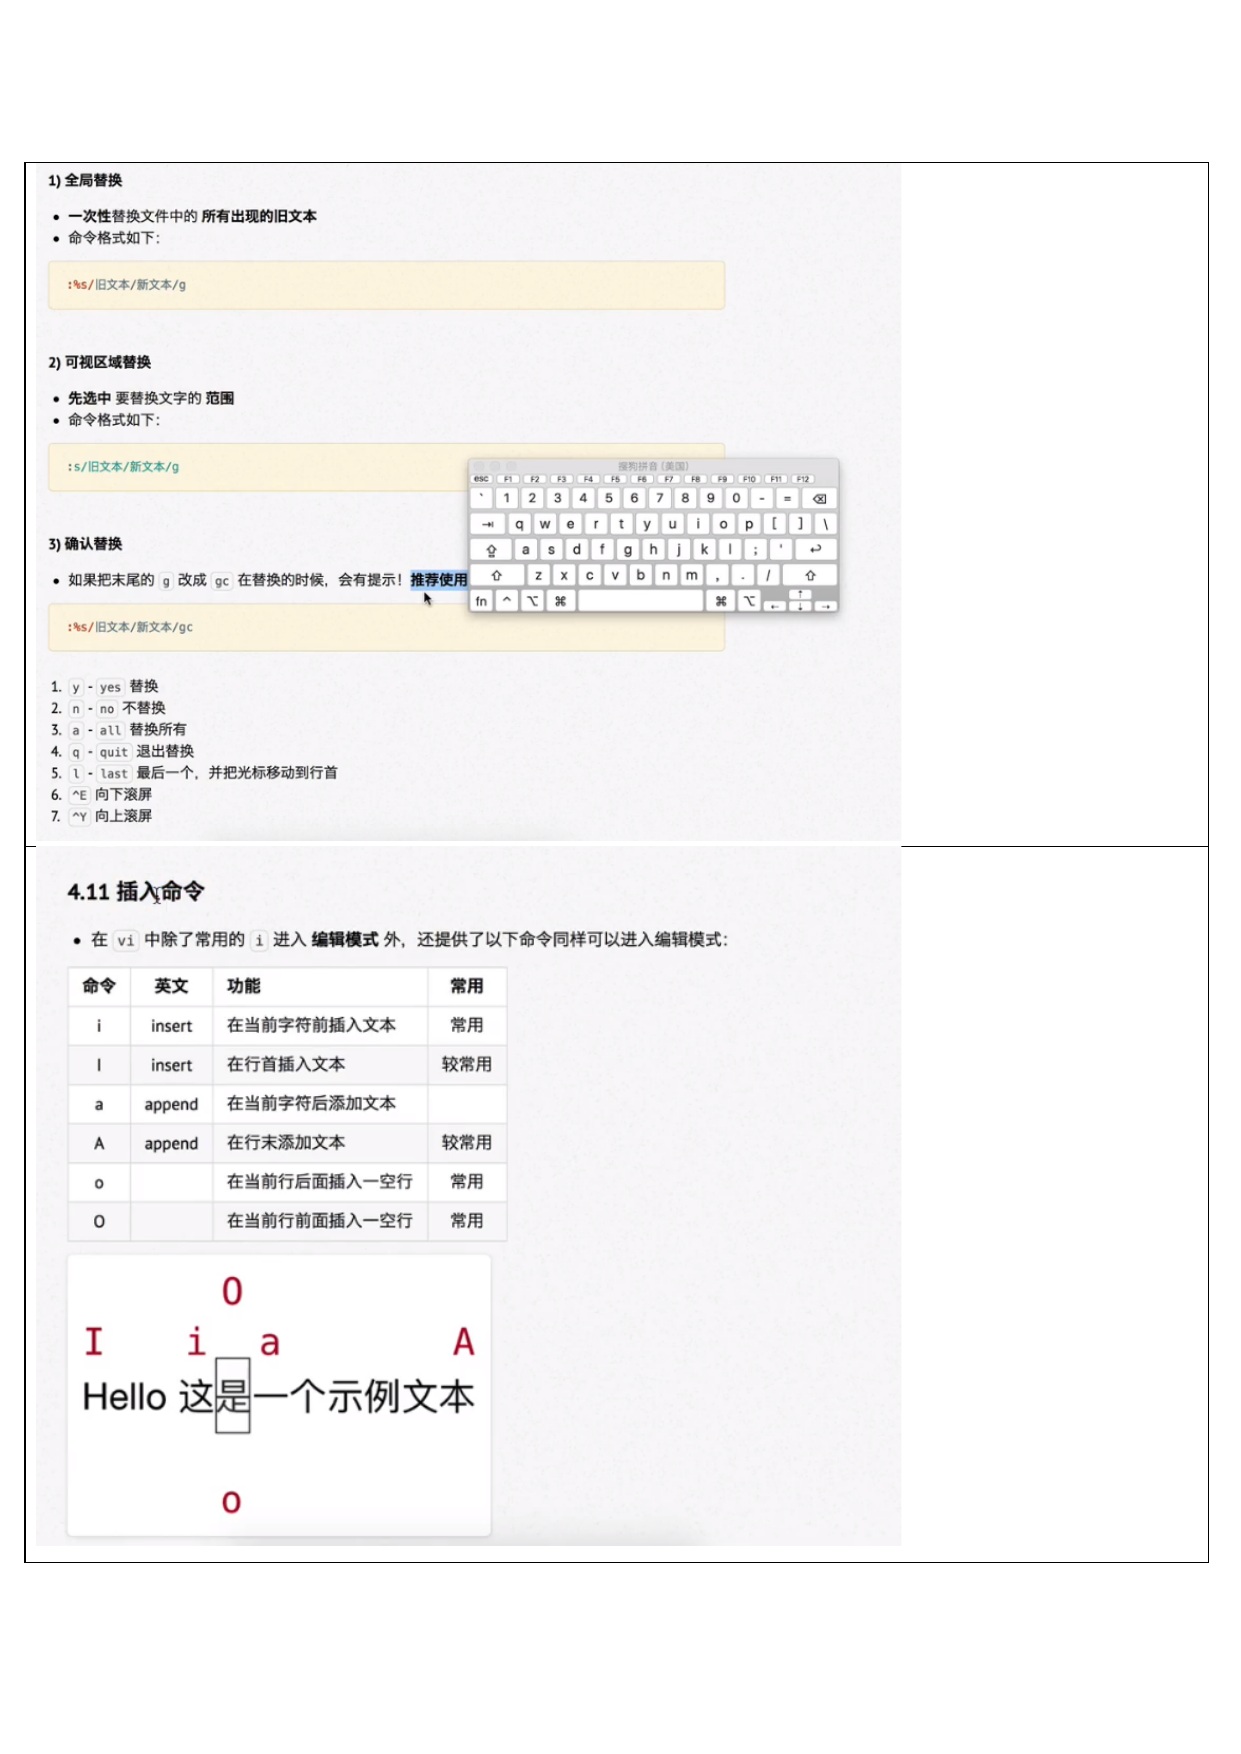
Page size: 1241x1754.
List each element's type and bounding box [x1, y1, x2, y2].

picture [36, 846, 902, 1546]
table_cell [26, 163, 1208, 846]
picture [36, 163, 902, 841]
table_cell [26, 847, 1208, 1562]
